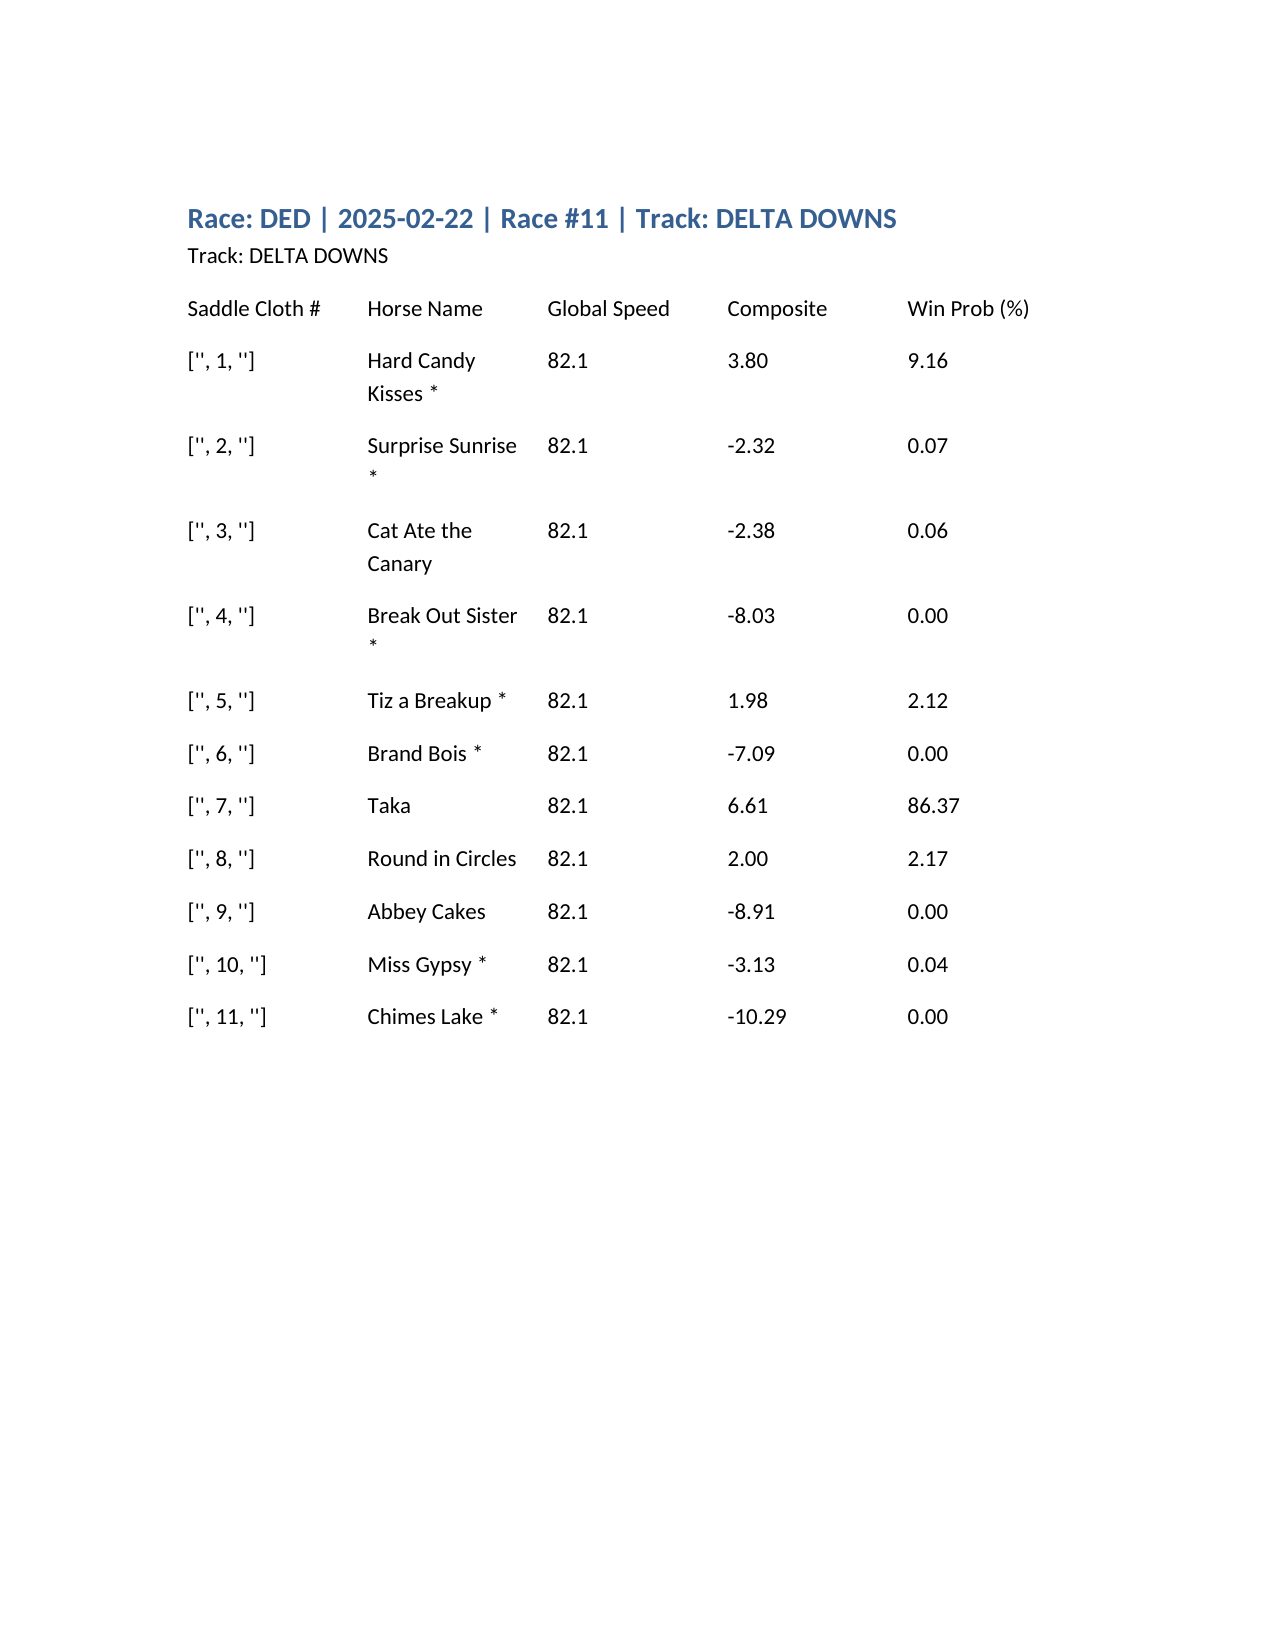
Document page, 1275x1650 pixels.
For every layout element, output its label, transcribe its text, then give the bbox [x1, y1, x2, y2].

text Track: DELTA DOWNS [187, 241, 1087, 269]
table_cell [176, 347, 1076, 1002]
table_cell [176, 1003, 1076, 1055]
subtitle Race: DED | 2025-02-22 | Race #11 | Track: DELTA DOWNS [187, 200, 1087, 236]
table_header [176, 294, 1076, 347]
